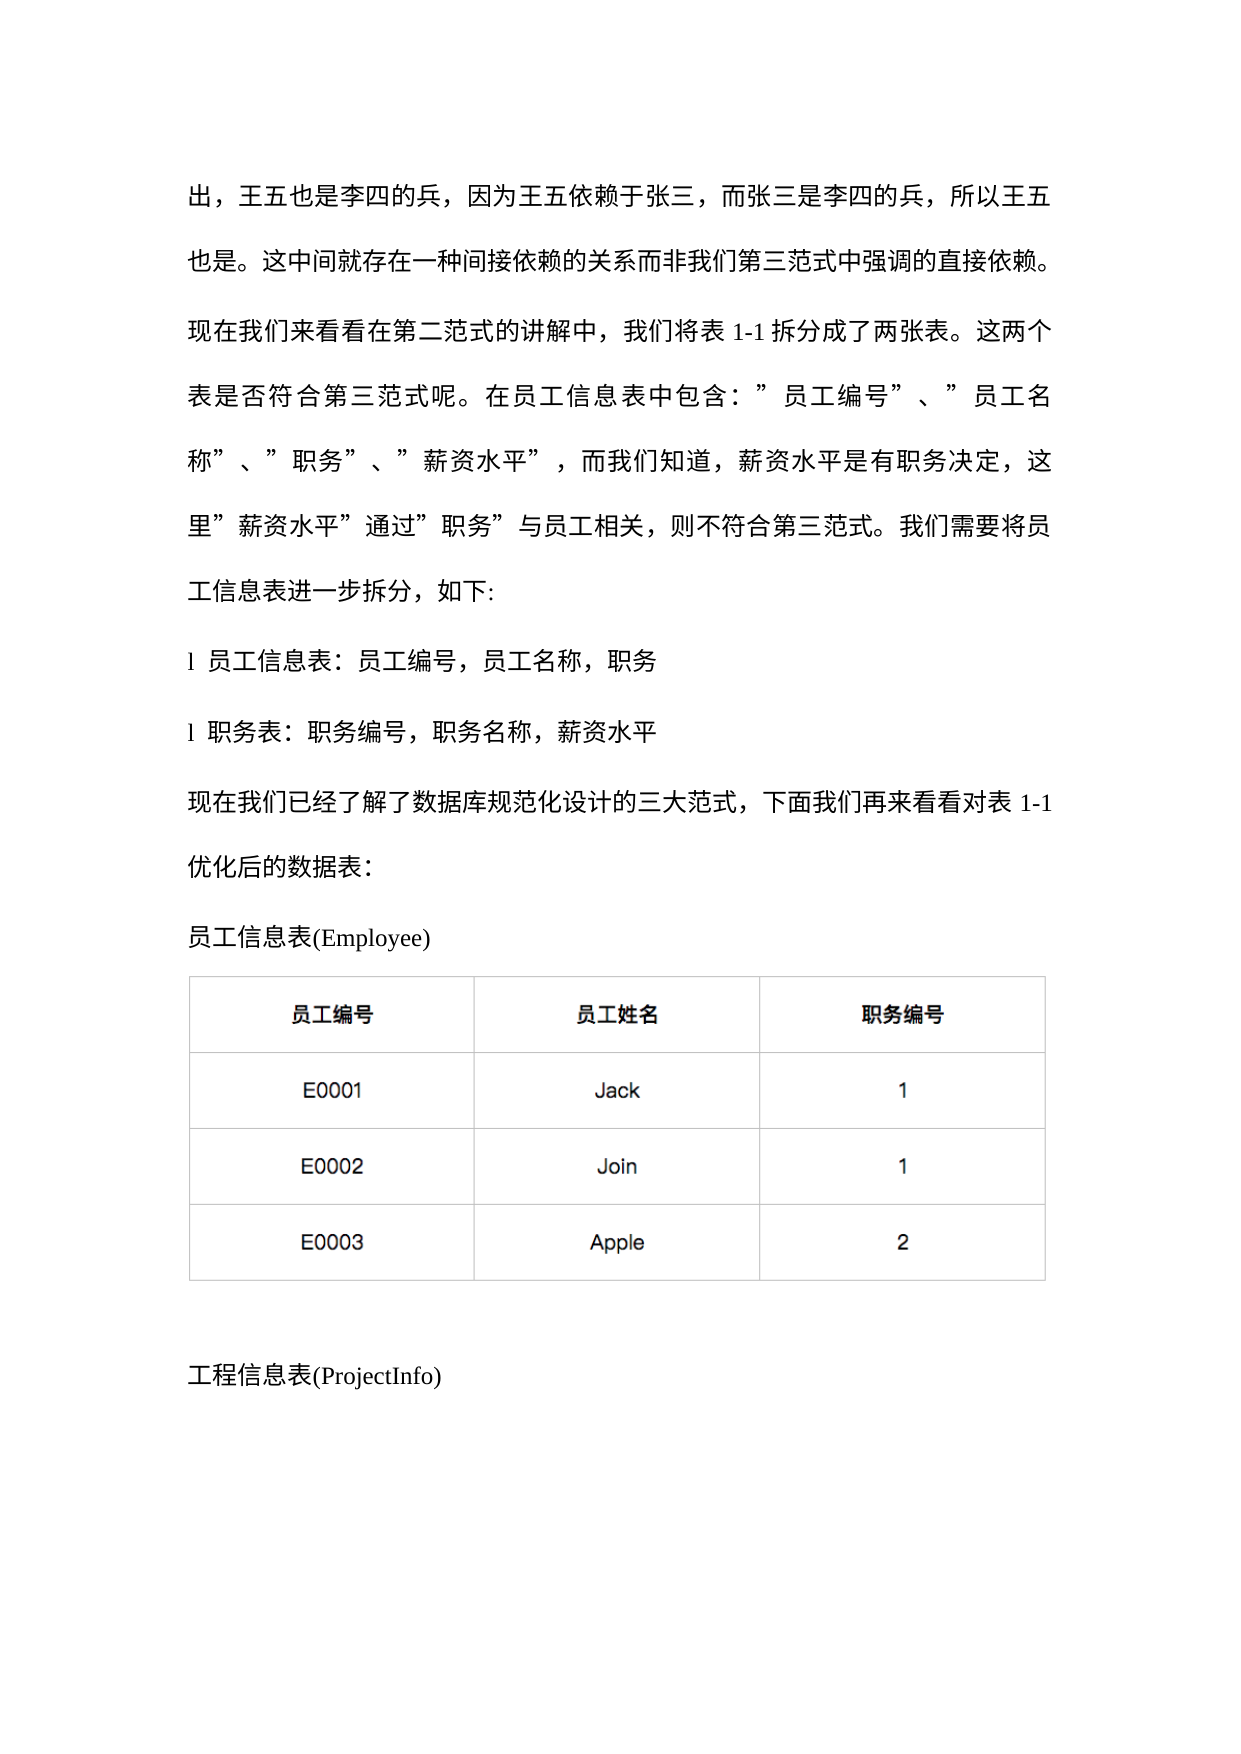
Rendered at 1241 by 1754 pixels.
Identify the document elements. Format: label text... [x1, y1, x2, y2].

text 现在我们来看看在第二范式的讲解中，我们将表1-1拆分成了两张表。这两个表是否符合第三范式呢。在员工信息表中包含：”员工编号”、”员工名称”、”职务”、”薪资水平”，而我们知道，薪资水平是有职务决定，这里”薪资水平”通过”职务”与员工相关，则不符合第三范式。我们需要将员工信息表进一步拆分，如下: [187, 297, 1053, 622]
text 员工信息表(Employee) [187, 903, 1053, 968]
text 现在我们已经了解了数据库规范化设计的三大范式，下面我们再来看看对表1-1优化后的数据表： [187, 768, 1053, 898]
text 工程信息表(ProjectInfo) [187, 1341, 1053, 1406]
text l 职务表：职务编号，职务名称，薪资水平 [187, 698, 1053, 763]
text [187, 162, 1053, 292]
picture [187, 973, 1052, 1285]
text l 员工信息表：员工编号，员工名称，职务 [187, 627, 1053, 692]
